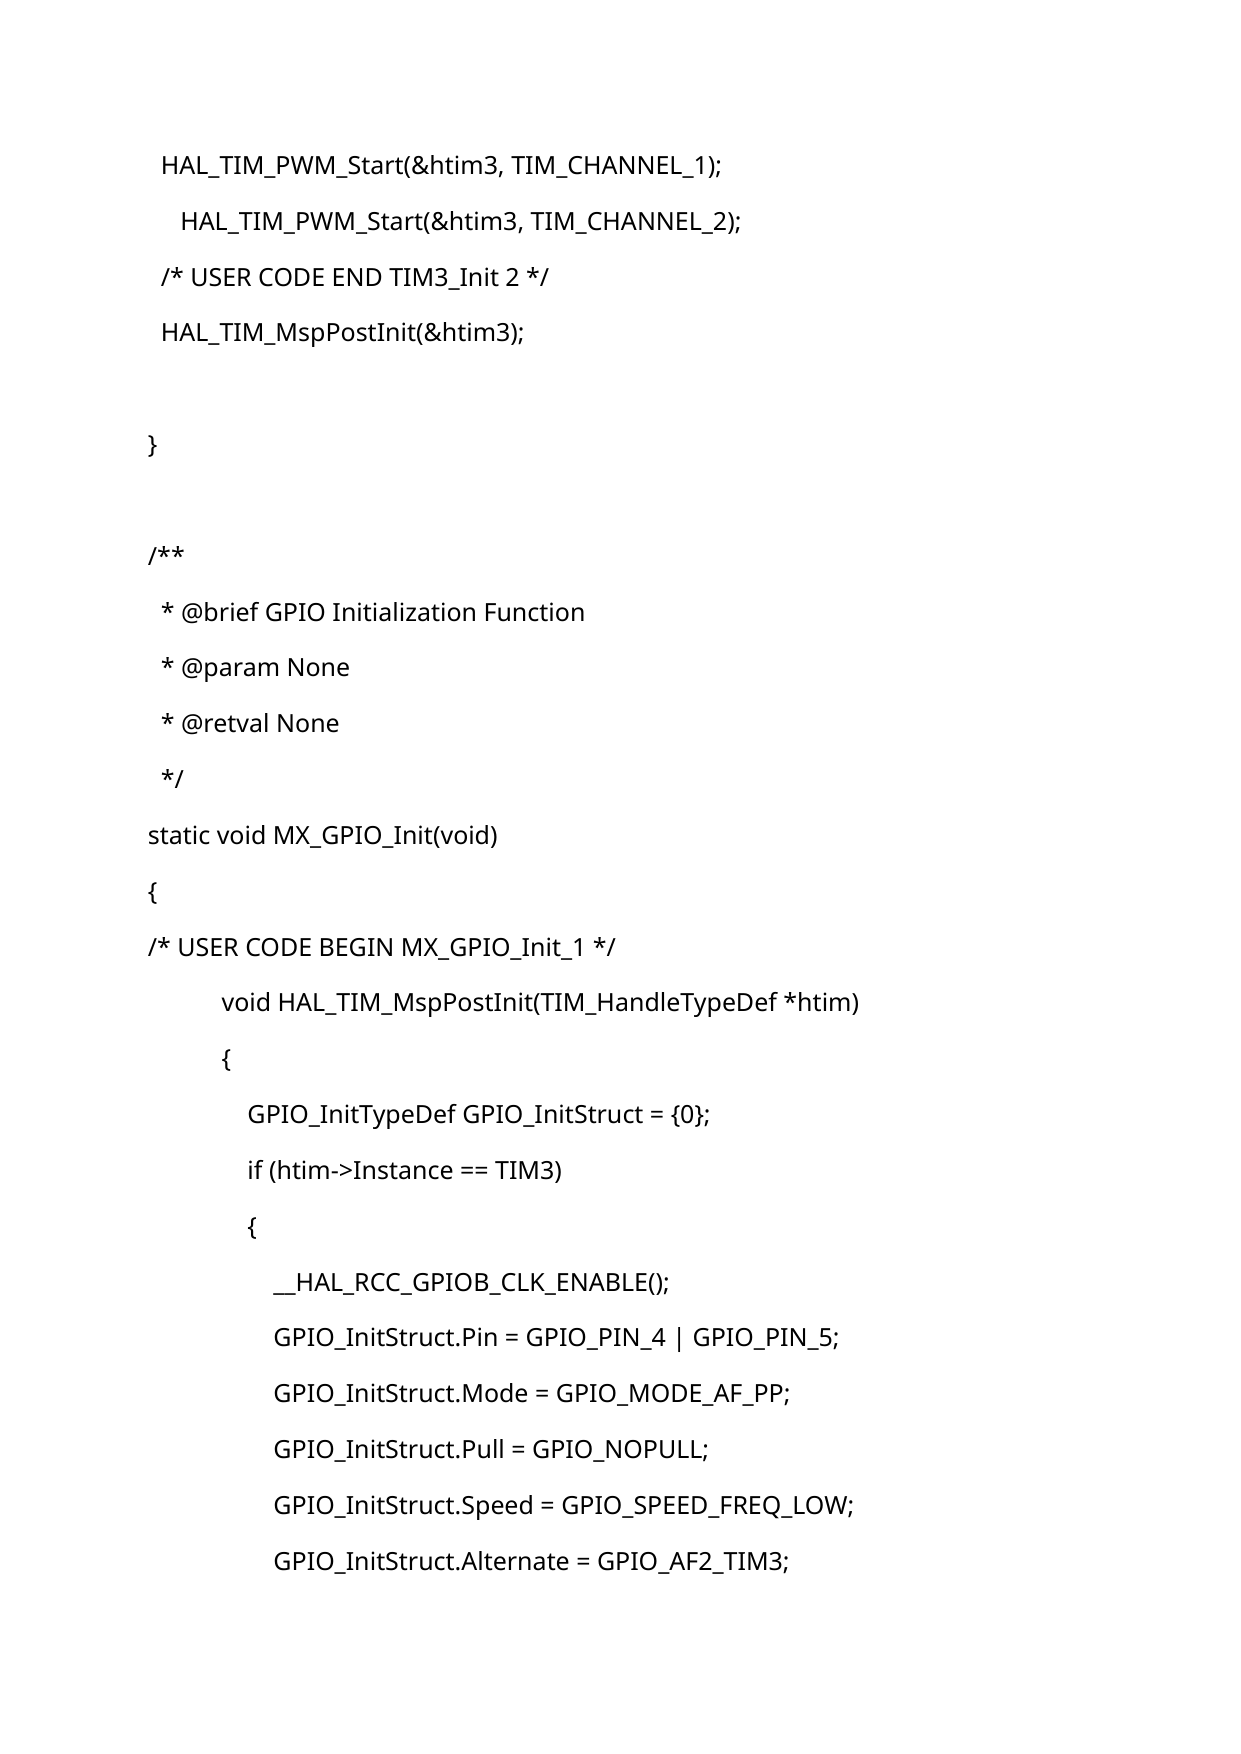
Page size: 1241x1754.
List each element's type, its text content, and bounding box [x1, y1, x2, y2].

text */ [148, 762, 1093, 796]
text /* USER CODE BEGIN MX_GPIO_Init_1 */ [148, 929, 1093, 963]
text } [148, 427, 1093, 461]
text { [148, 1041, 1093, 1075]
text if (htim->Instance == TIM3) [148, 1153, 1093, 1187]
text HAL_TIM_MspPostInit(&htim3); [148, 315, 1093, 349]
text static void MX_GPIO_Init(void) [148, 818, 1093, 852]
text GPIO_InitStruct.Alternate = GPIO_AF2_TIM3; [148, 1543, 1093, 1577]
text * @retval None [148, 706, 1093, 740]
text * @param None [148, 650, 1093, 684]
text __HAL_RCC_GPIOB_CLK_ENABLE(); [148, 1264, 1093, 1298]
text { [148, 873, 1093, 907]
text GPIO_InitStruct.Mode = GPIO_MODE_AF_PP; [148, 1376, 1093, 1410]
text HAL_TIM_PWM_Start(&htim3, TIM_CHANNEL_1); [148, 148, 1093, 182]
text GPIO_InitStruct.Pull = GPIO_NOPULL; [148, 1432, 1093, 1466]
text GPIO_InitTypeDef GPIO_InitStruct = {0}; [148, 1097, 1093, 1131]
text * @brief GPIO Initialization Function [148, 594, 1093, 628]
text /* USER CODE END TIM3_Init 2 */ [148, 259, 1093, 293]
text void HAL_TIM_MspPostInit(TIM_HandleTypeDef *htim) [148, 985, 1093, 1019]
text GPIO_InitStruct.Speed = GPIO_SPEED_FREQ_LOW; [148, 1488, 1093, 1522]
text GPIO_InitStruct.Pin = GPIO_PIN_4 | GPIO_PIN_5; [148, 1320, 1093, 1354]
text HAL_TIM_PWM_Start(&htim3, TIM_CHANNEL_2); [148, 203, 1093, 237]
text /** [148, 538, 1093, 572]
text { [148, 1208, 1093, 1242]
